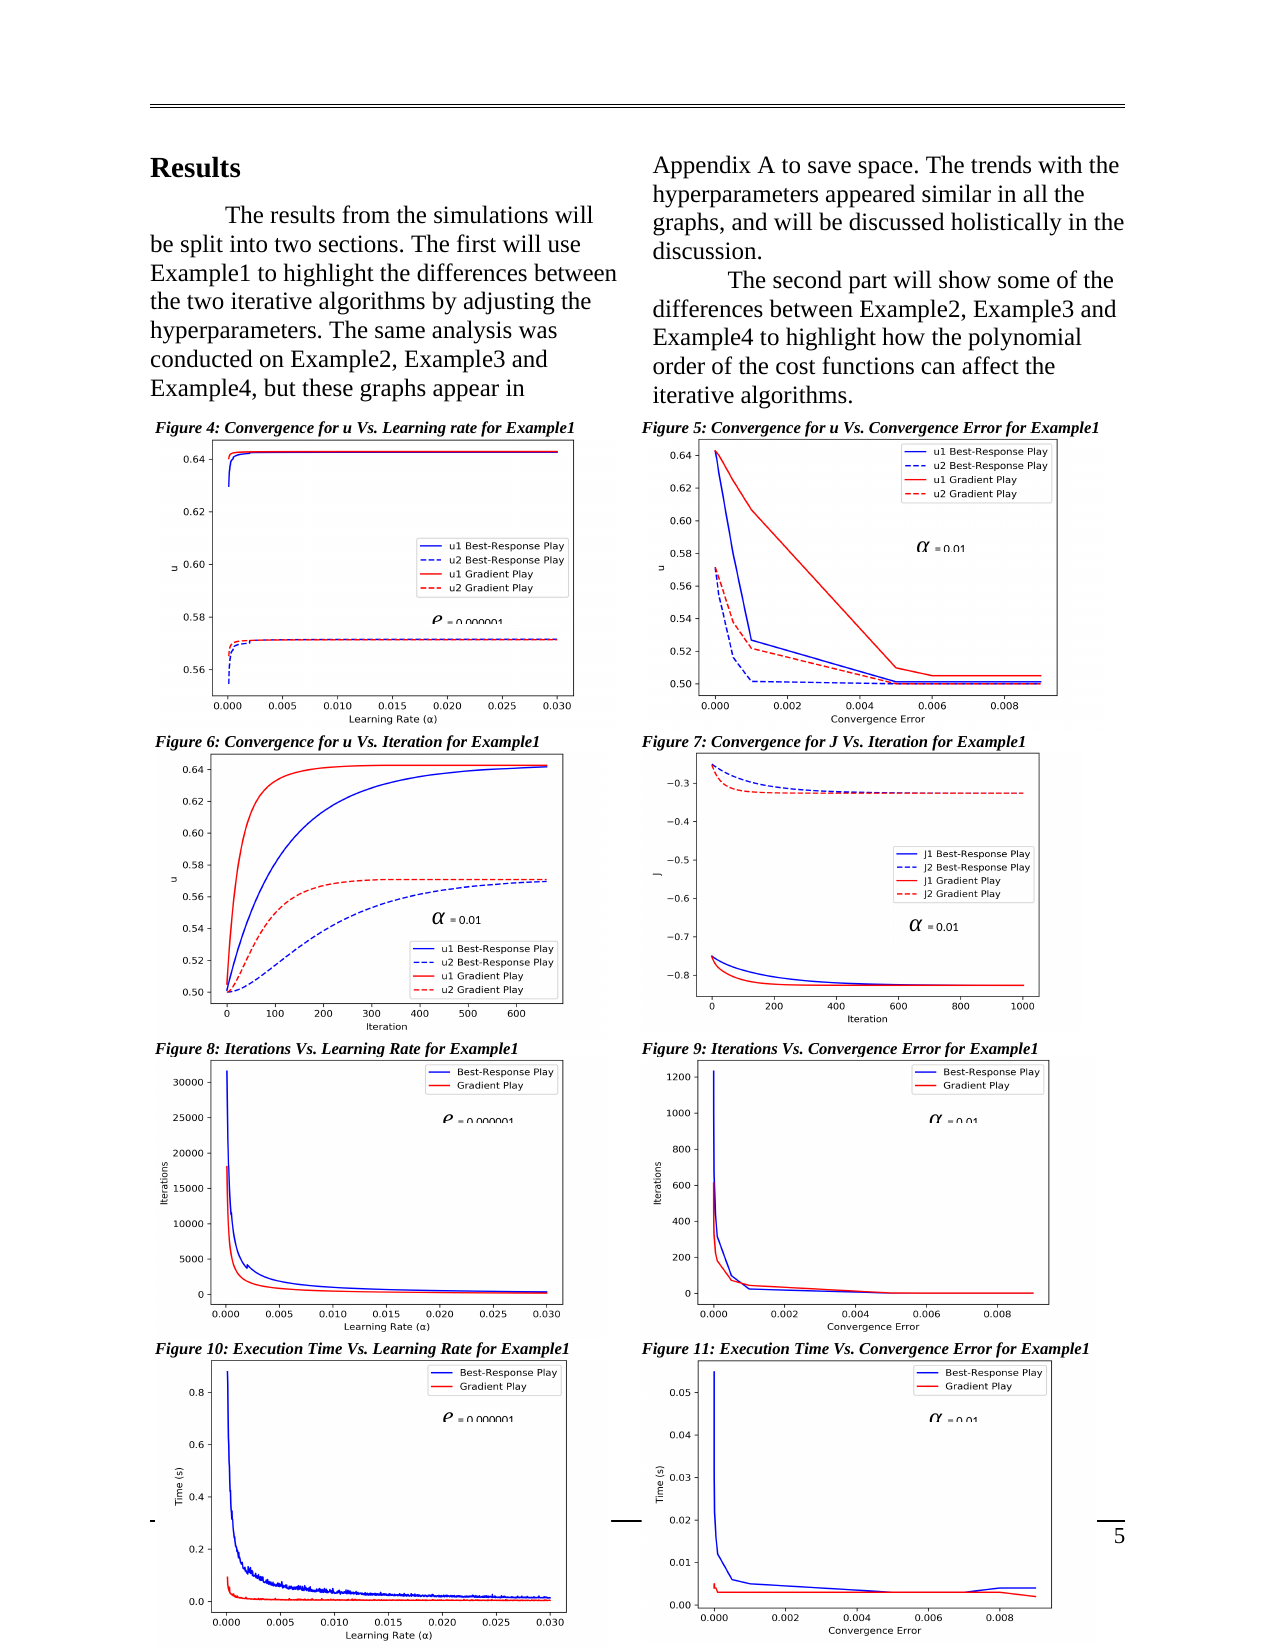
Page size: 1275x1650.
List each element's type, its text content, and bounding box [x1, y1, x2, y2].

picture [641, 751, 1083, 1031]
picture [155, 1057, 608, 1339]
text The results from the simulations will be split into two sections. The first will use Example1 to highlight the differences between the two iterative algorithms by adjusting the hyperparameters. The same analysis was conducted on Example2, Example3 and Example4, but these graphs appear in [150, 200, 623, 401]
picture [155, 1358, 612, 1648]
picture [641, 1358, 1097, 1643]
picture [155, 751, 608, 1039]
text The second part will show some of the differences between Example2, Example3 and Example4 to highlight how the polynomial order of the cost functions can affect the iterative algorithms. [652, 265, 1125, 409]
picture [641, 1057, 1094, 1339]
picture [155, 437, 620, 732]
text Appendix A to save space. The trends with the hyperparameters appeared similar in all the graphs, and will be discussed holistically in the discussion. [652, 150, 1125, 265]
picture [641, 437, 1103, 732]
text Results [150, 150, 623, 183]
